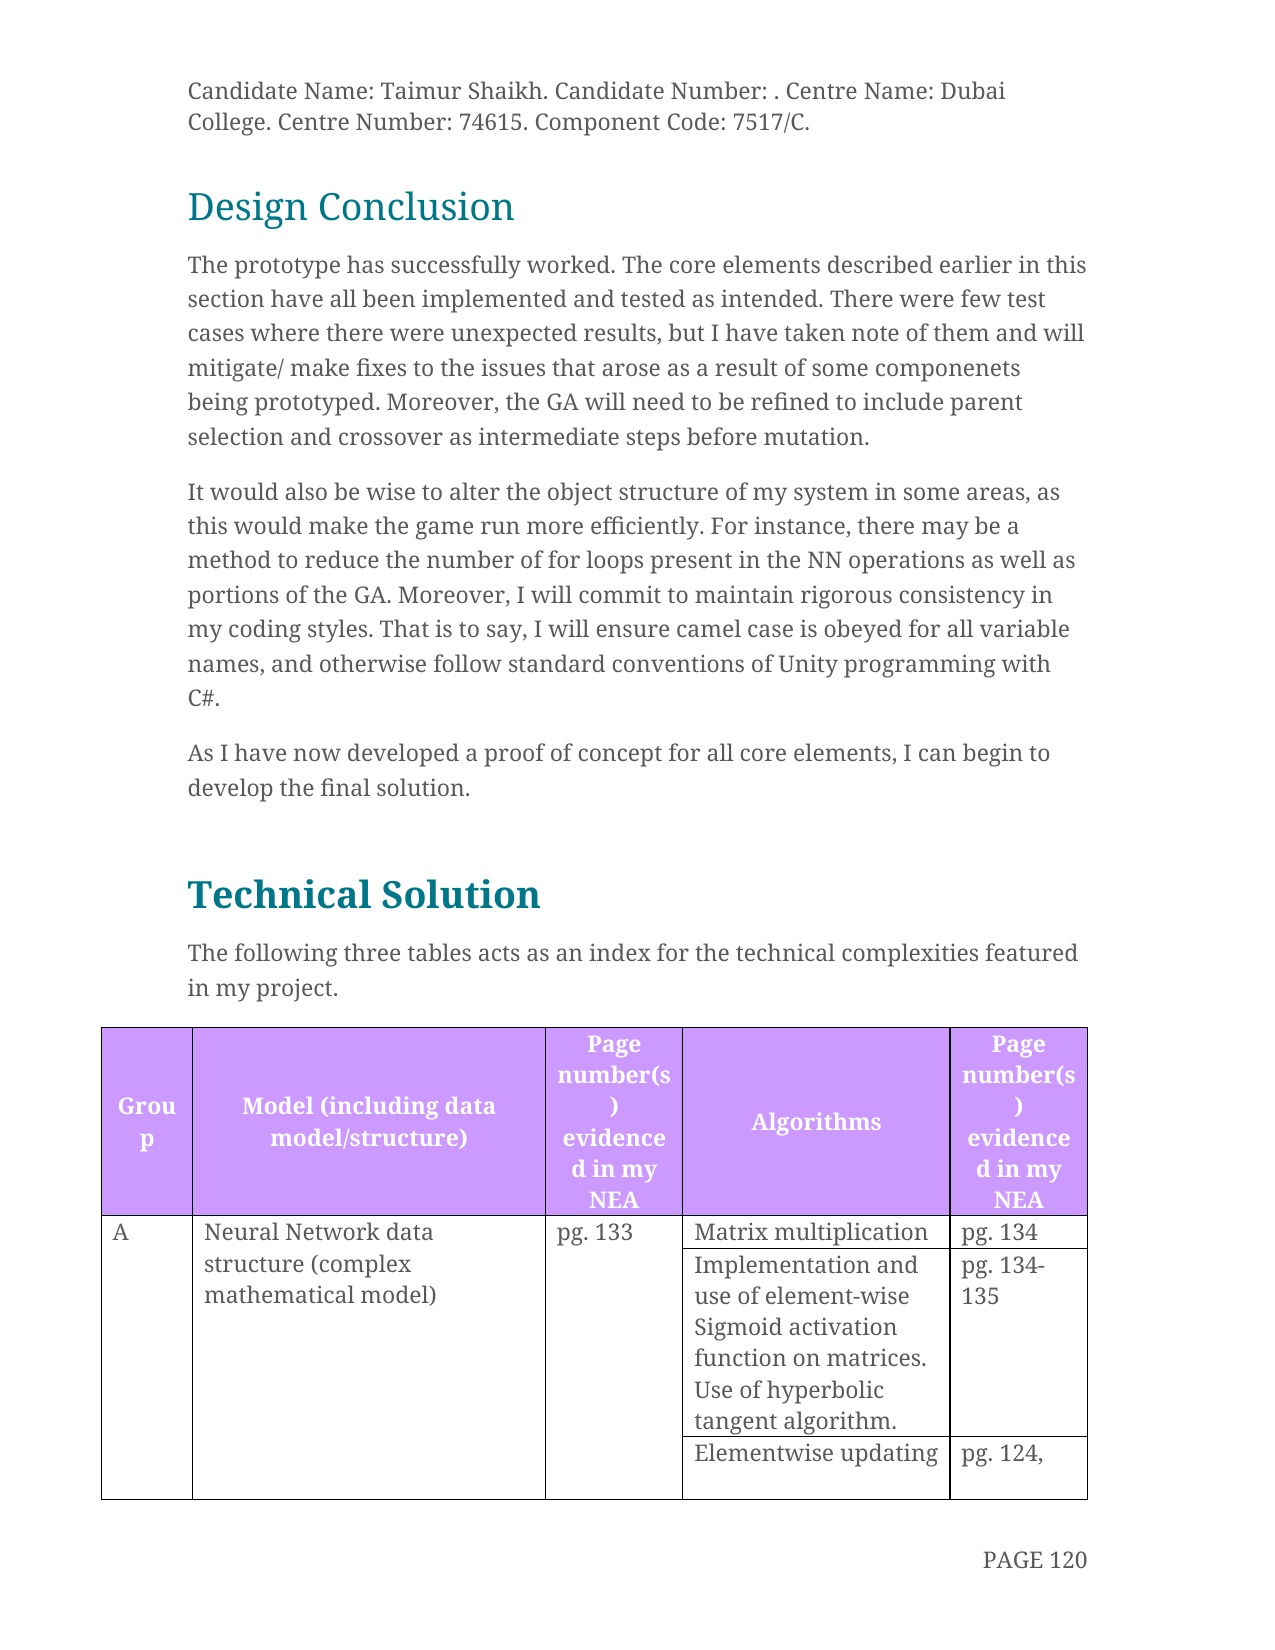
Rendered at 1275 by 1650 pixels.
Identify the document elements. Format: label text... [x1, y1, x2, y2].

text The prototype has successfully worked. The core elements described earlier in this section have all been implemented and tested as intended. There were few test cases where there were unexpected results, but I have taken note of them and will mitigate/ make fixes to the issues that arose as a result of some componenets being prototyped. Moreover, the GA will need to be refined to include parent selection and crossover as intermediate steps before mutation. [187, 249, 1087, 452]
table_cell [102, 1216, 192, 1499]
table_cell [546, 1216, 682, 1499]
text It would also be wise to alter the object structure of my system in some areas, as this would make the game run more efficiently. For instance, there may be a method to reduce the number of for loops present in the NN operations as well as portions of the GA. Moreover, I will commit to maintain rigorous consistency in my coding styles. That is to say, I will ensure camel case is obeyed for all variable names, and otherwise follow standard conventions of Unity programming with C#. [187, 476, 1087, 713]
subtitle Design Conclusion [187, 180, 1087, 231]
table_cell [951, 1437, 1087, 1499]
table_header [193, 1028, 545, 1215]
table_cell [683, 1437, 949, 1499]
text The following three tables acts as an index for the technical complexities featured in my project. [187, 937, 1087, 1003]
text As I have now developed a proof of concept for all core elements, I can begin to develop the final solution. [187, 737, 1087, 803]
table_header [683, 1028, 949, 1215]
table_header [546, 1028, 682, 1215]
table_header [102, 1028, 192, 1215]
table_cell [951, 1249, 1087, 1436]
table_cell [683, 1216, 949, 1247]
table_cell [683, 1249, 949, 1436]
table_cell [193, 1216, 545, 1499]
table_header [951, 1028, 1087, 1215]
subtitle Technical Solution [187, 868, 1087, 919]
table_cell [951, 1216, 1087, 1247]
